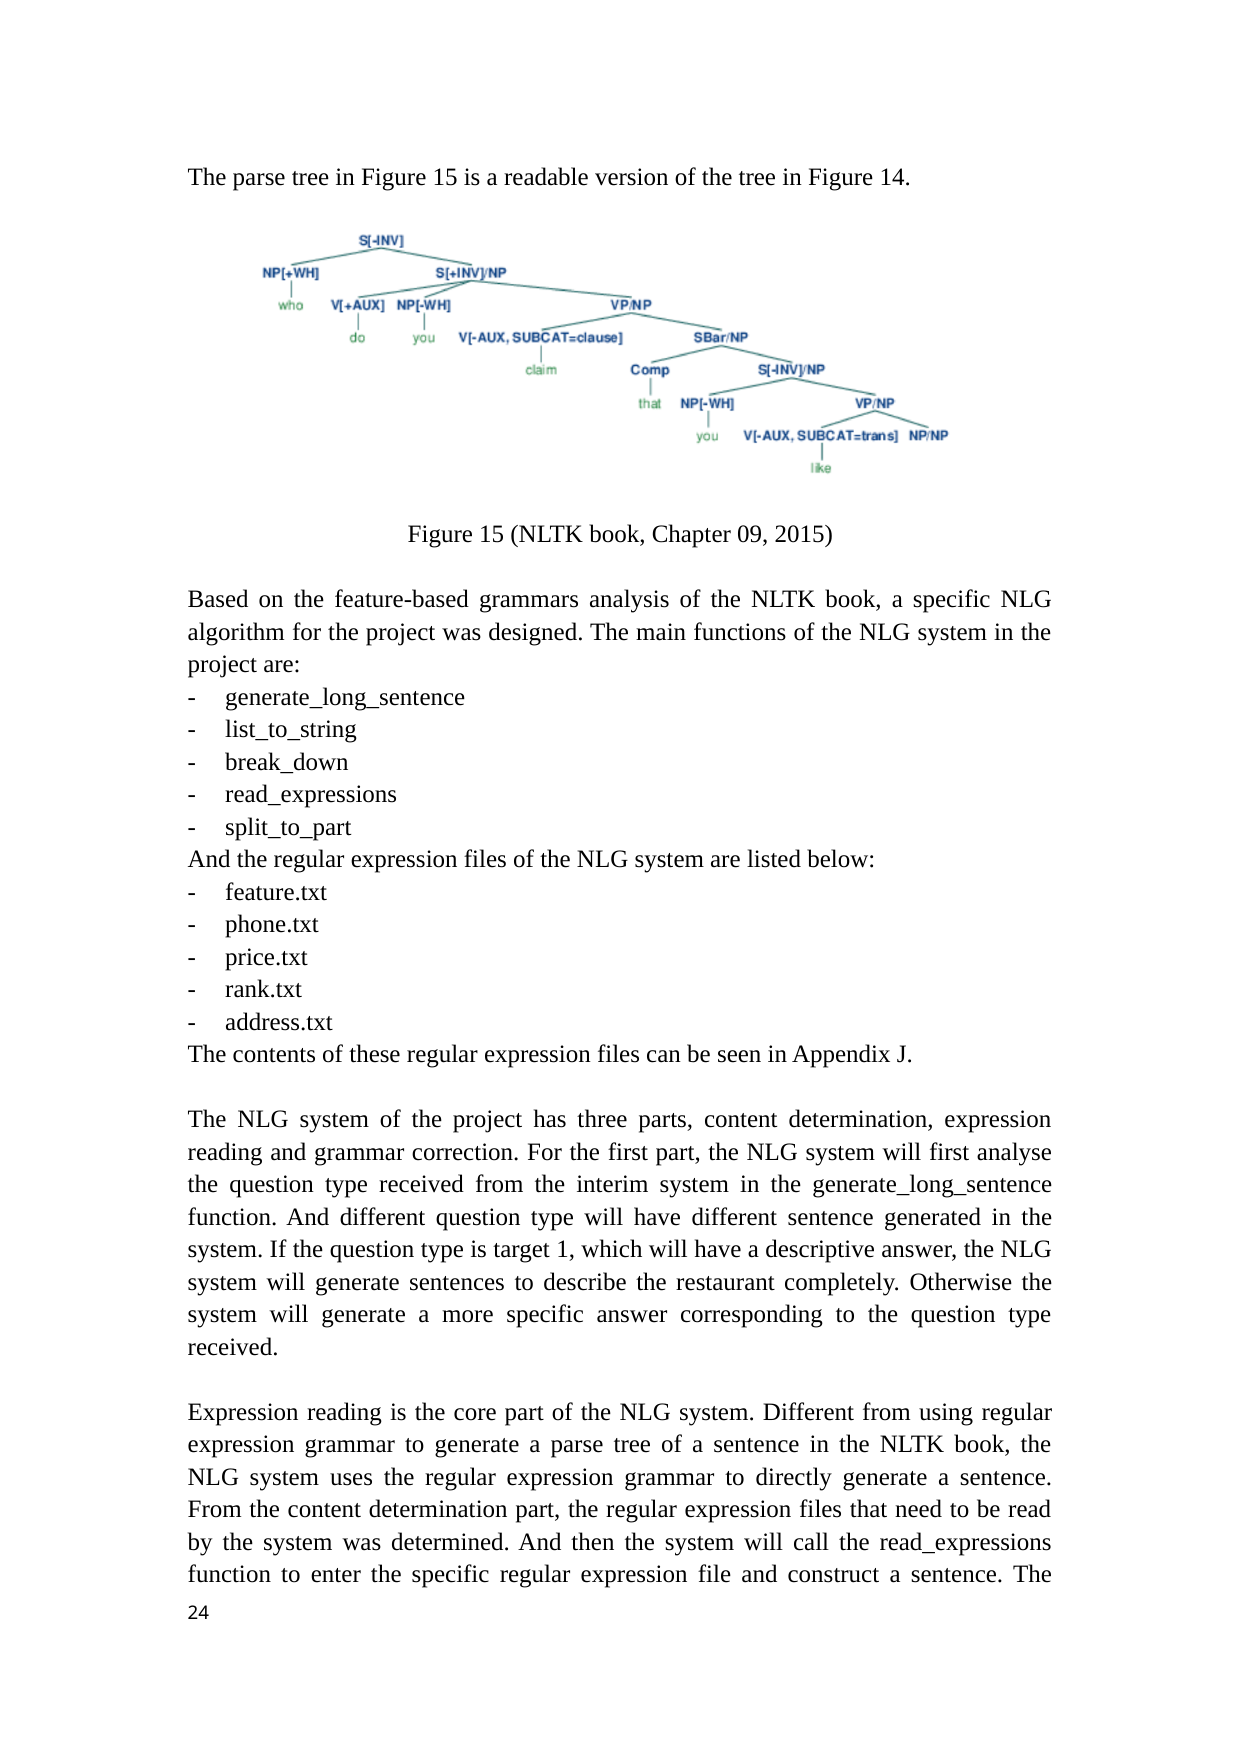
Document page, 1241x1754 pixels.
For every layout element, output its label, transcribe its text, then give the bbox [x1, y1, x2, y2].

list break_down [187, 745, 1053, 777]
text The NLG system of the project has three parts, content determination, expression reading and grammar correction. For the first part, the NLG system will first analyse the question type received from the interim system in the generate_long_sentence function. And different question type will have different sentence generated in the system. If the question type is target 1, which will have a descriptive answer, the NLG system will generate sentences to describe the restaurant completely. Otherwise the system will generate a more specific answer corresponding to the question type received. [187, 1102, 1053, 1362]
list list_to_string [187, 712, 1053, 745]
text The contents of these regular expression files can be seen in Appendix J. [187, 1037, 1053, 1070]
picture [245, 224, 995, 497]
list generate_long_sentence [187, 680, 1053, 712]
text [187, 1395, 1053, 1590]
text Based on the feature-based grammars analysis of the NLTK book, a specific NLG algorithm for the project was designed. The main functions of the NLG system in the project are: [187, 582, 1053, 680]
list price.txt [187, 940, 1053, 972]
list address.txt [187, 1005, 1053, 1037]
text The parse tree in Figure 15 is a readable version of the tree in Figure 14. [187, 160, 1053, 192]
text And the regular expression files of the NLG system are listed below: [187, 842, 1053, 875]
list rank.txt [187, 972, 1053, 1005]
list read_expressions [187, 777, 1053, 810]
list feature.txt [187, 875, 1053, 907]
list phone.txt [187, 907, 1053, 940]
list split_to_part [187, 810, 1053, 842]
text Figure 15 (NLTK book, Chapter 09, 2015) [187, 517, 1053, 550]
